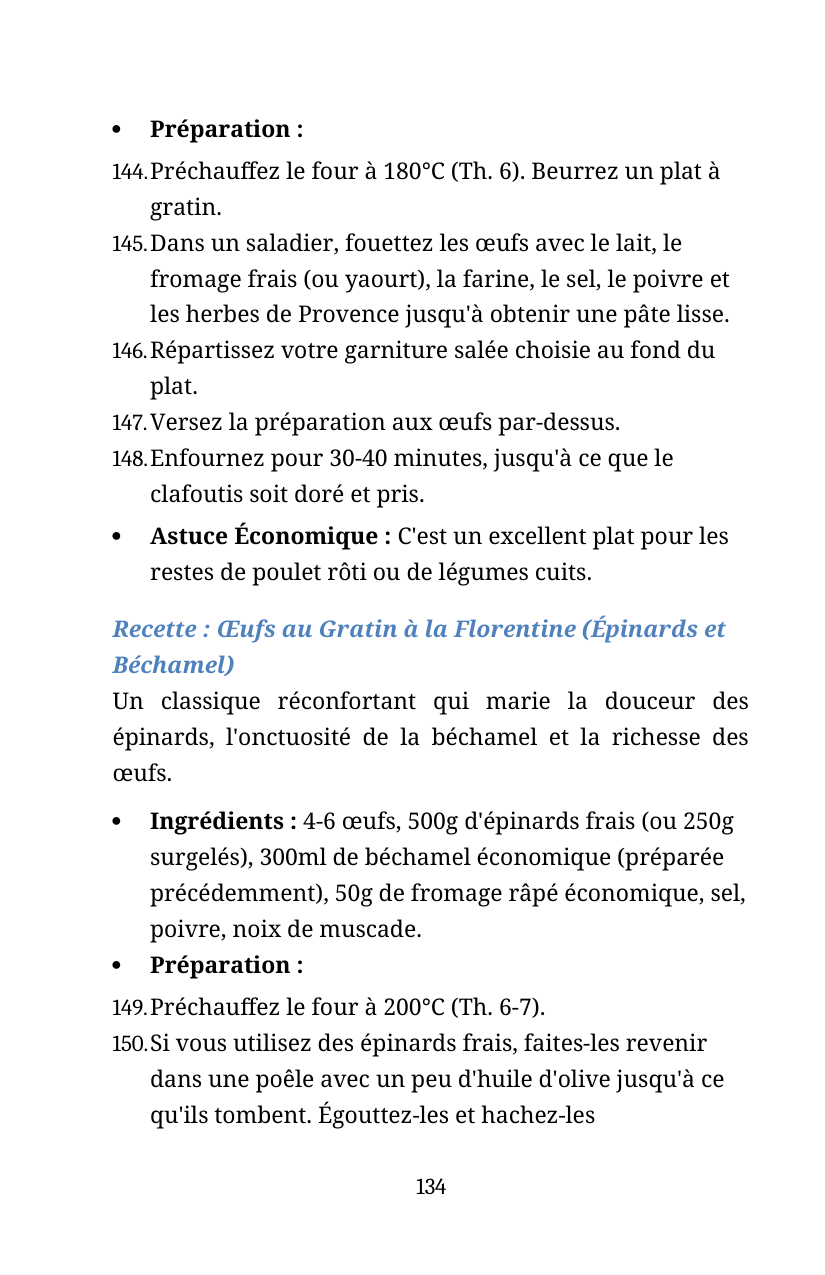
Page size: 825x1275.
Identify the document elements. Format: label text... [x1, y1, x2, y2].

list Enfournez pour 30-40 minutes, jusqu'à ce que le clafoutis soit doré et pris. [112, 442, 750, 509]
list Préchauffez le four à 180°C (Th. 6). Beurrez un plat à gratin. [112, 155, 750, 222]
list Ingrédients : 4-6 œufs, 500g d'épinards frais (ou 250g surgelés), 300ml de béchamel économique (préparée précédemment), 50g de fromage râpé économique, sel, poivre, noix de muscade. [112, 805, 750, 944]
list Astuce Économique : C'est un excellent plat pour les restes de poulet rôti ou de légumes cuits. [112, 520, 750, 587]
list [112, 1027, 750, 1130]
list Versez la préparation aux œufs par-dessus. [112, 406, 750, 437]
list Dans un saladier, fouettez les œufs avec le lait, le fromage frais (ou yaourt), la farine, le sel, le poivre et les herbes de Provence jusqu'à obtenir une pâte lisse. [112, 227, 750, 330]
list Répartissez votre garniture salée choisie au fond du plat. [112, 334, 750, 402]
list Préparation : [112, 112, 750, 144]
text Un classique réconfortant qui marie la douceur des épinards, l'onctuosité de la béchamel et la richesse des œufs. [112, 685, 750, 788]
subtitle Recette : Œufs au Gratin à la Florentine (Épinards et Béchamel) [112, 613, 750, 680]
list Préchauffez le four à 200°C (Th. 6-7). [112, 991, 750, 1022]
list Préparation : [112, 949, 750, 980]
